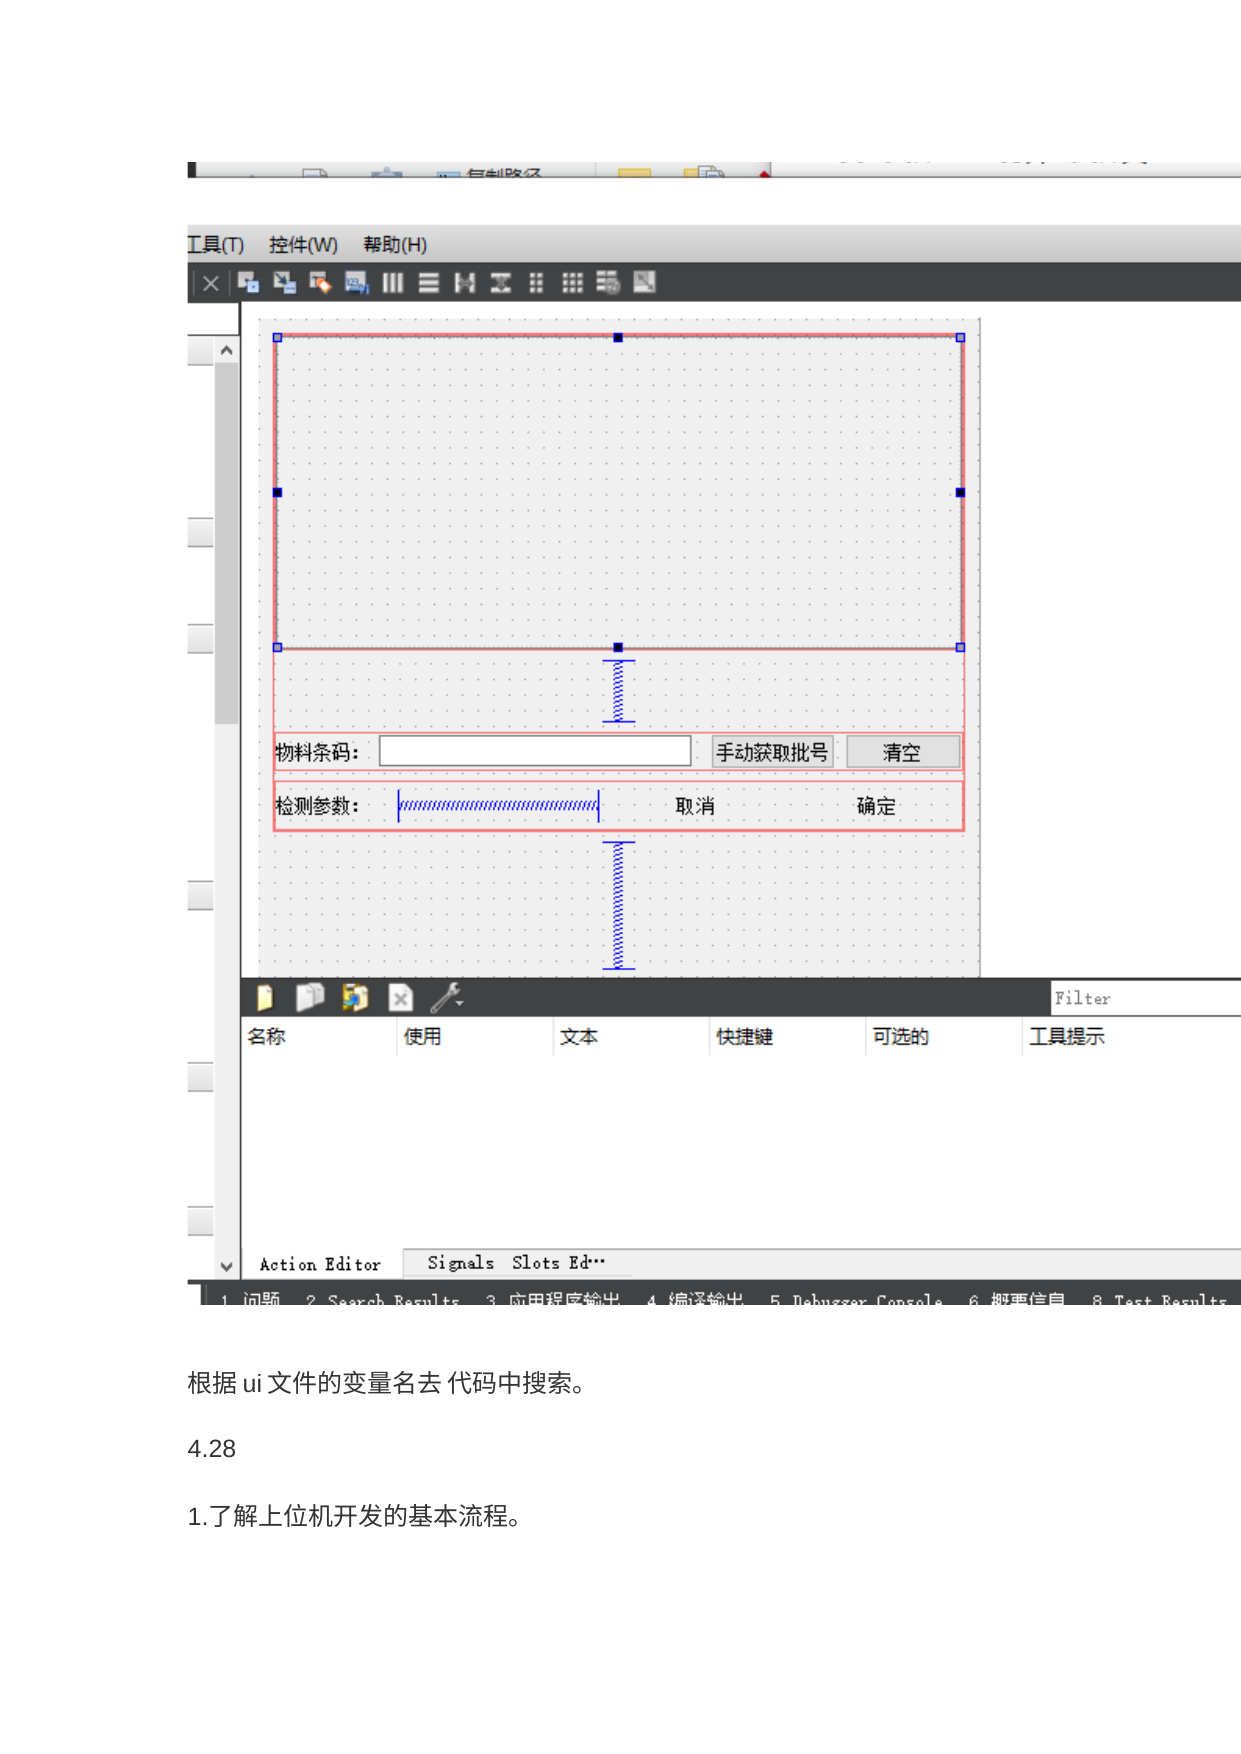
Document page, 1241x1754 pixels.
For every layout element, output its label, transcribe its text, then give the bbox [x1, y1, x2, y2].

picture [187, 162, 1241, 1305]
text 4.28 [187, 1432, 1053, 1464]
text 1.了解上位机开发的基本流程。 [187, 1482, 1053, 1547]
text 根据ui文件的变量名去 代码中搜索。 [187, 1349, 1053, 1414]
